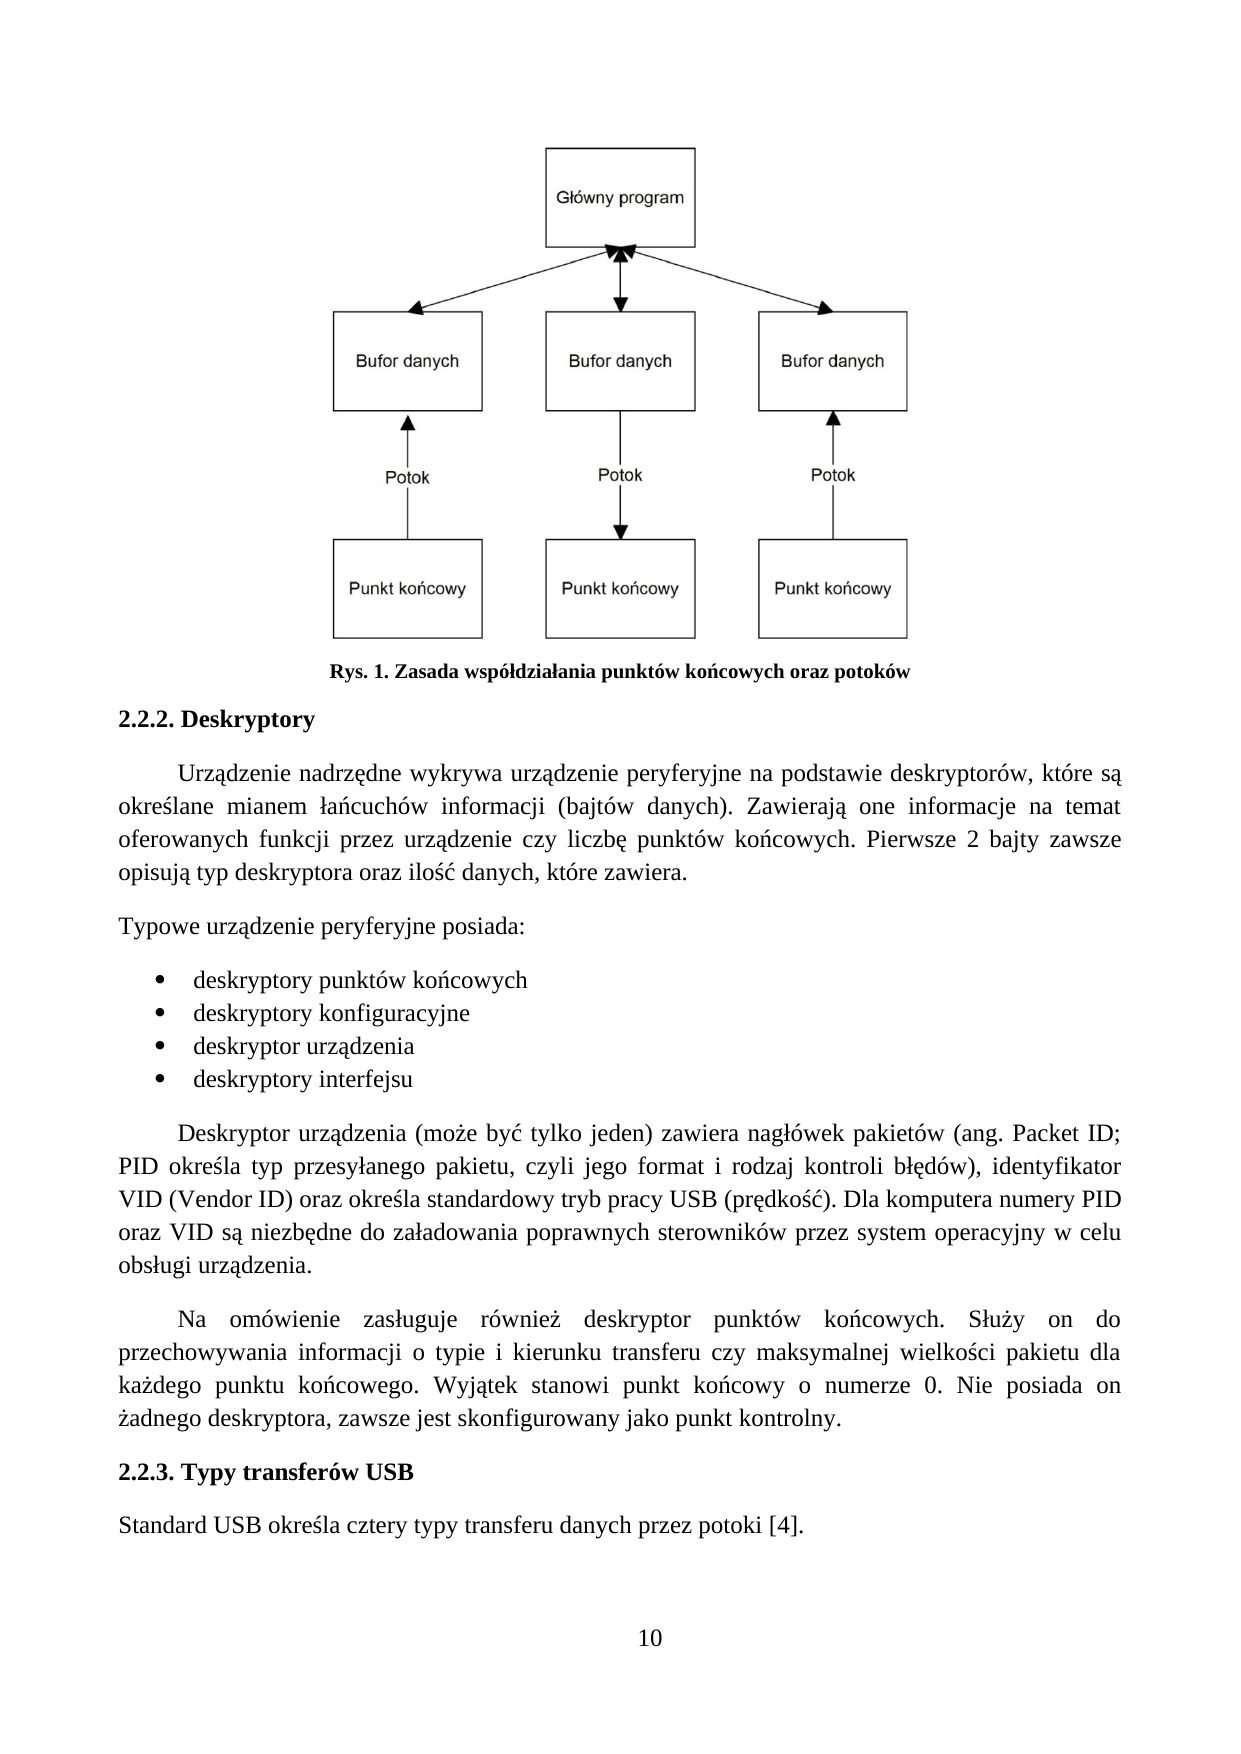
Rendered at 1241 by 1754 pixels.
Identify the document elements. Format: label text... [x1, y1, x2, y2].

subtitle 2.2.2. Deskryptory [118, 704, 1122, 733]
text Typowe urządzenie peryferyjne posiada: [118, 911, 1122, 940]
text Deskryptor urządzenia (może być tylko jeden) zawiera nagłówek pakietów (ang. Packet ID; PID określa typ przesyłanego pakietu, czyli jego format i rodzaj kontroli błędów), identyfikator VID (Vendor ID) oraz określa standardowy tryb pracy USB (prędkość). Dla komputera numery PID oraz VID są niezbędne do załadowania poprawnych sterowników przez system operacyjny w celu obsługi urządzenia. [118, 1118, 1122, 1279]
text Na omówienie zasługuje również deskryptor punktów końcowych. Służy on do przechowywania informacji o typie i kierunku transferu czy maksymalnej wielkości pakietu dla każdego punktu końcowego. Wyjątek stanowi punkt końcowy o numerze 0. Nie posiada on żadnego deskryptora, zawsze jest skonfigurowany jako punkt kontrolny. [118, 1304, 1122, 1432]
list deskryptory konfiguracyjne [156, 998, 1122, 1027]
picture [332, 147, 908, 639]
list deskryptory interfejsu [156, 1064, 1122, 1093]
subtitle 2.2.3. Typy transferów USB [118, 1457, 1122, 1485]
list deskryptory punktów końcowych [156, 965, 1122, 994]
text Standard USB określa cztery typy transferu danych przez potoki [4]. [118, 1511, 1122, 1539]
list deskryptor urządzenia [156, 1031, 1122, 1060]
text Urządzenie nadrzędne wykrywa urządzenie peryferyjne na podstawie deskryptorów, które są określane mianem łańcuchów informacji (bajtów danych). Zawierają one informacje na temat oferowanych funkcji przez urządzenie czy liczbę punktów końcowych. Pierwsze 2 bajty zawsze opisują typ deskryptora oraz ilość danych, które zawiera. [118, 758, 1122, 886]
